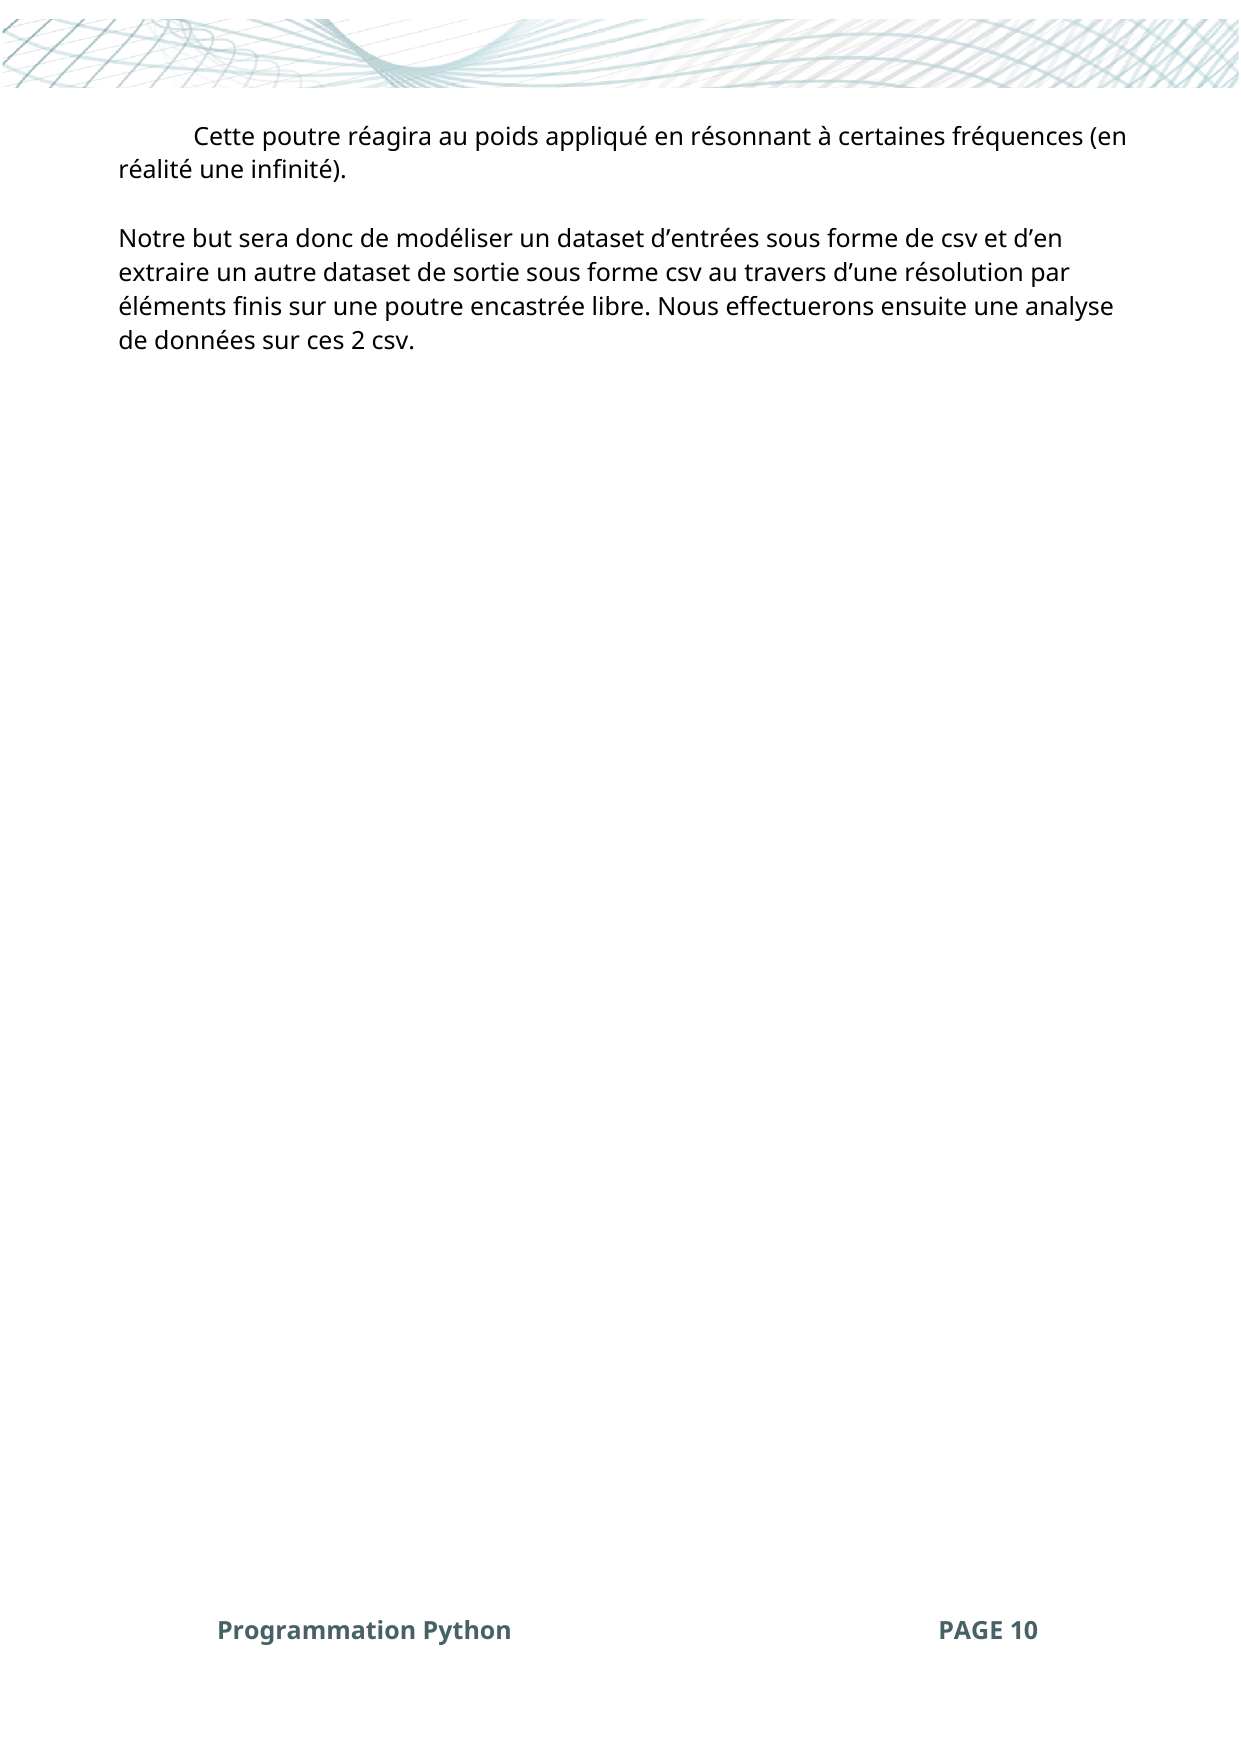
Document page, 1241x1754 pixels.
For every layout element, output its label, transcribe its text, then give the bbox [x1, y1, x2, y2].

text Cette poutre réagira au poids appliqué en résonnant à certaines fréquences (en réalité une infinité). [118, 118, 1137, 186]
text Notre but sera donc de modéliser un dataset d’entrées sous forme de csv et d’en extraire un autre dataset de sortie sous forme csv au travers d’une résolution par éléments finis sur une poutre encastrée libre. Nous effectuerons ensuite une analyse de données sur ces 2 csv. [118, 220, 1137, 357]
picture [2, 19, 1239, 88]
